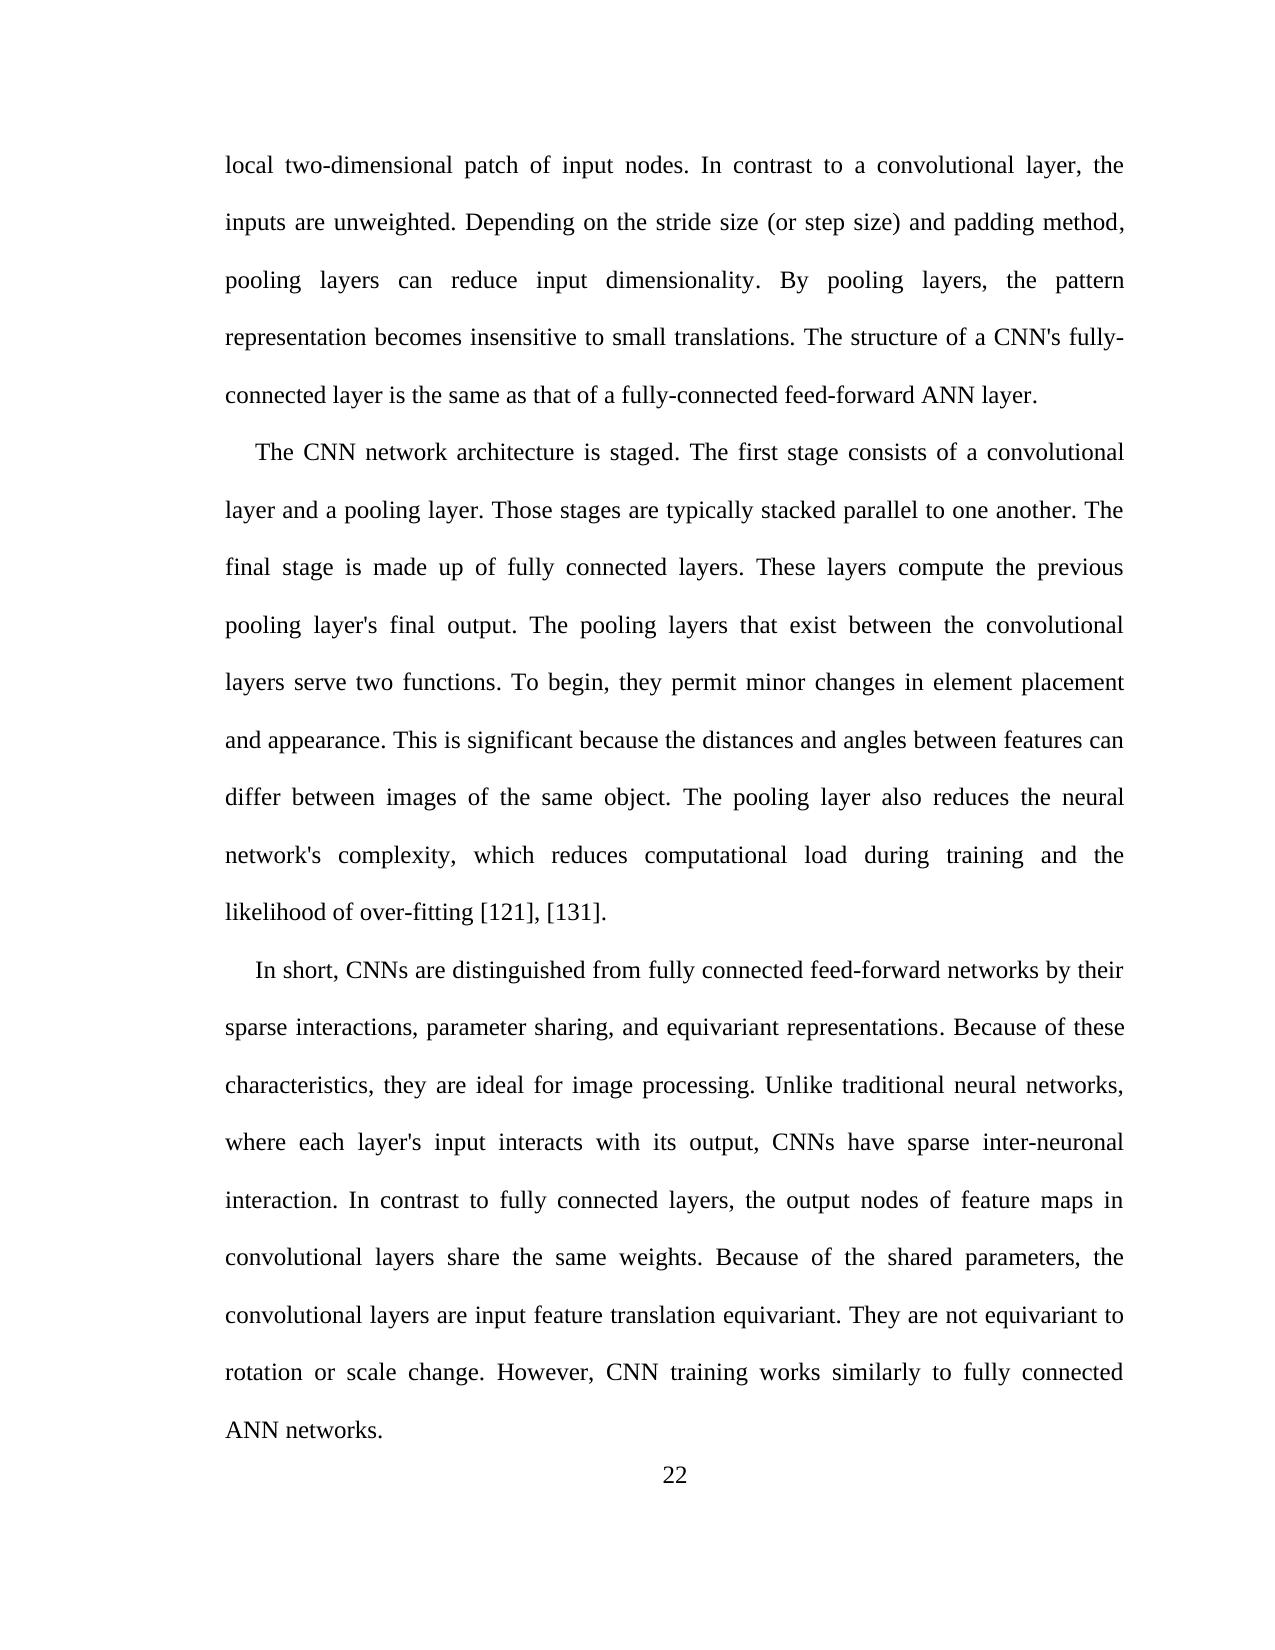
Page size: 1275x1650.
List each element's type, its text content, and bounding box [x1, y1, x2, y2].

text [225, 150, 1125, 409]
text The CNN network architecture is staged. The first stage consists of a convolutional layer and a pooling layer. Those stages are typically stacked parallel to one another. The final stage is made up of fully connected layers. These layers compute the previous pooling layer's final output. The pooling layers that exist between the convolutional layers serve two functions. To begin, they permit minor changes in element placement and appearance. This is significant because the distances and angles between features can differ between images of the same object. The pooling layer also reduces the neural network's complexity, which reduces computational load during training and the likelihood of over-fitting [121], [131]. [225, 437, 1125, 926]
text In short, CNNs are distinguished from fully connected feed-forward networks by their sparse interactions, parameter sharing, and equivariant representations. Because of these characteristics, they are ideal for image processing. Unlike traditional neural networks, where each layer's input interacts with its output, CNNs have sparse inter-neuronal interaction. In contrast to fully connected layers, the output nodes of feature maps in convolutional layers share the same weights. Because of the shared parameters, the convolutional layers are input feature translation equivariant. They are not equivariant to rotation or scale change. However, CNN training works similarly to fully connected ANN networks. [225, 955, 1125, 1444]
